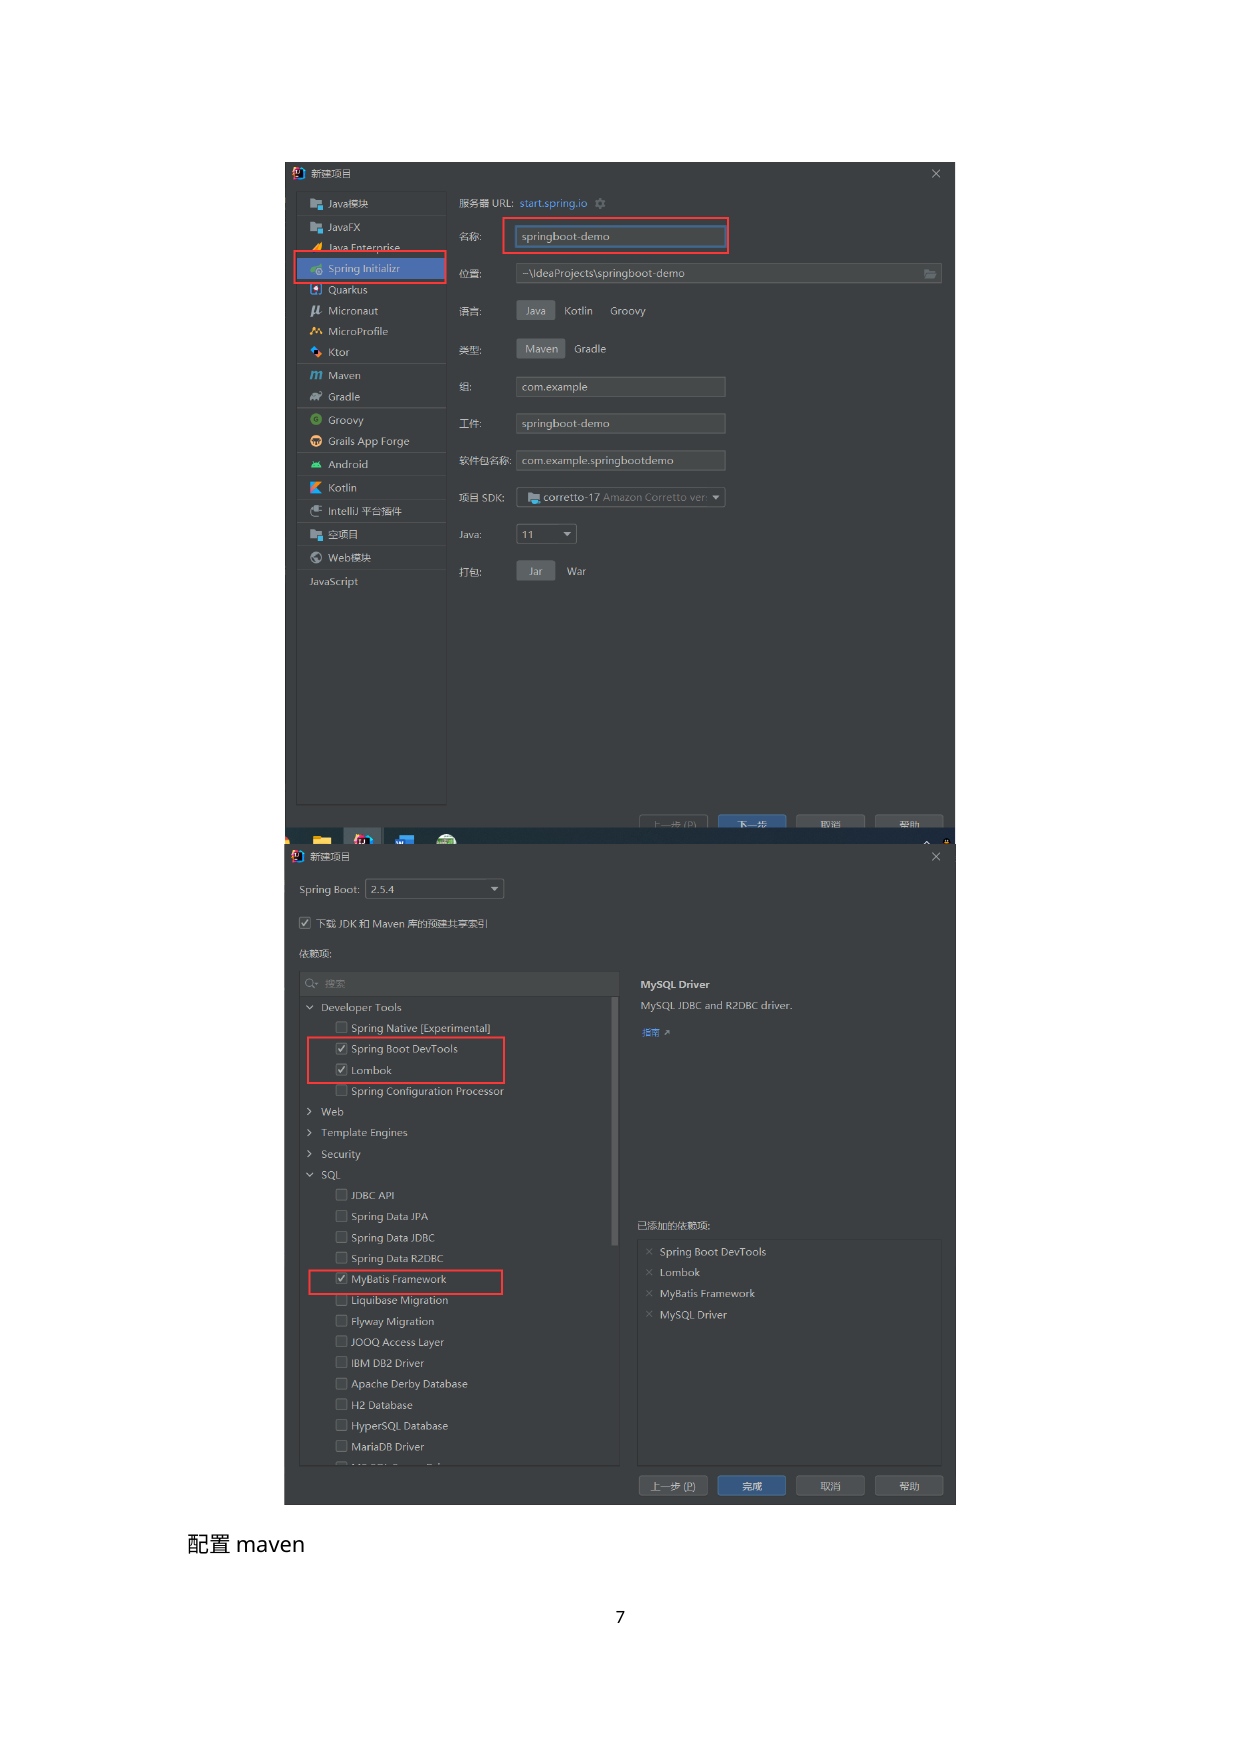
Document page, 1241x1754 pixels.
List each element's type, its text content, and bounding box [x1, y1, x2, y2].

text 配置maven [187, 1527, 1053, 1559]
picture [284, 162, 956, 1505]
